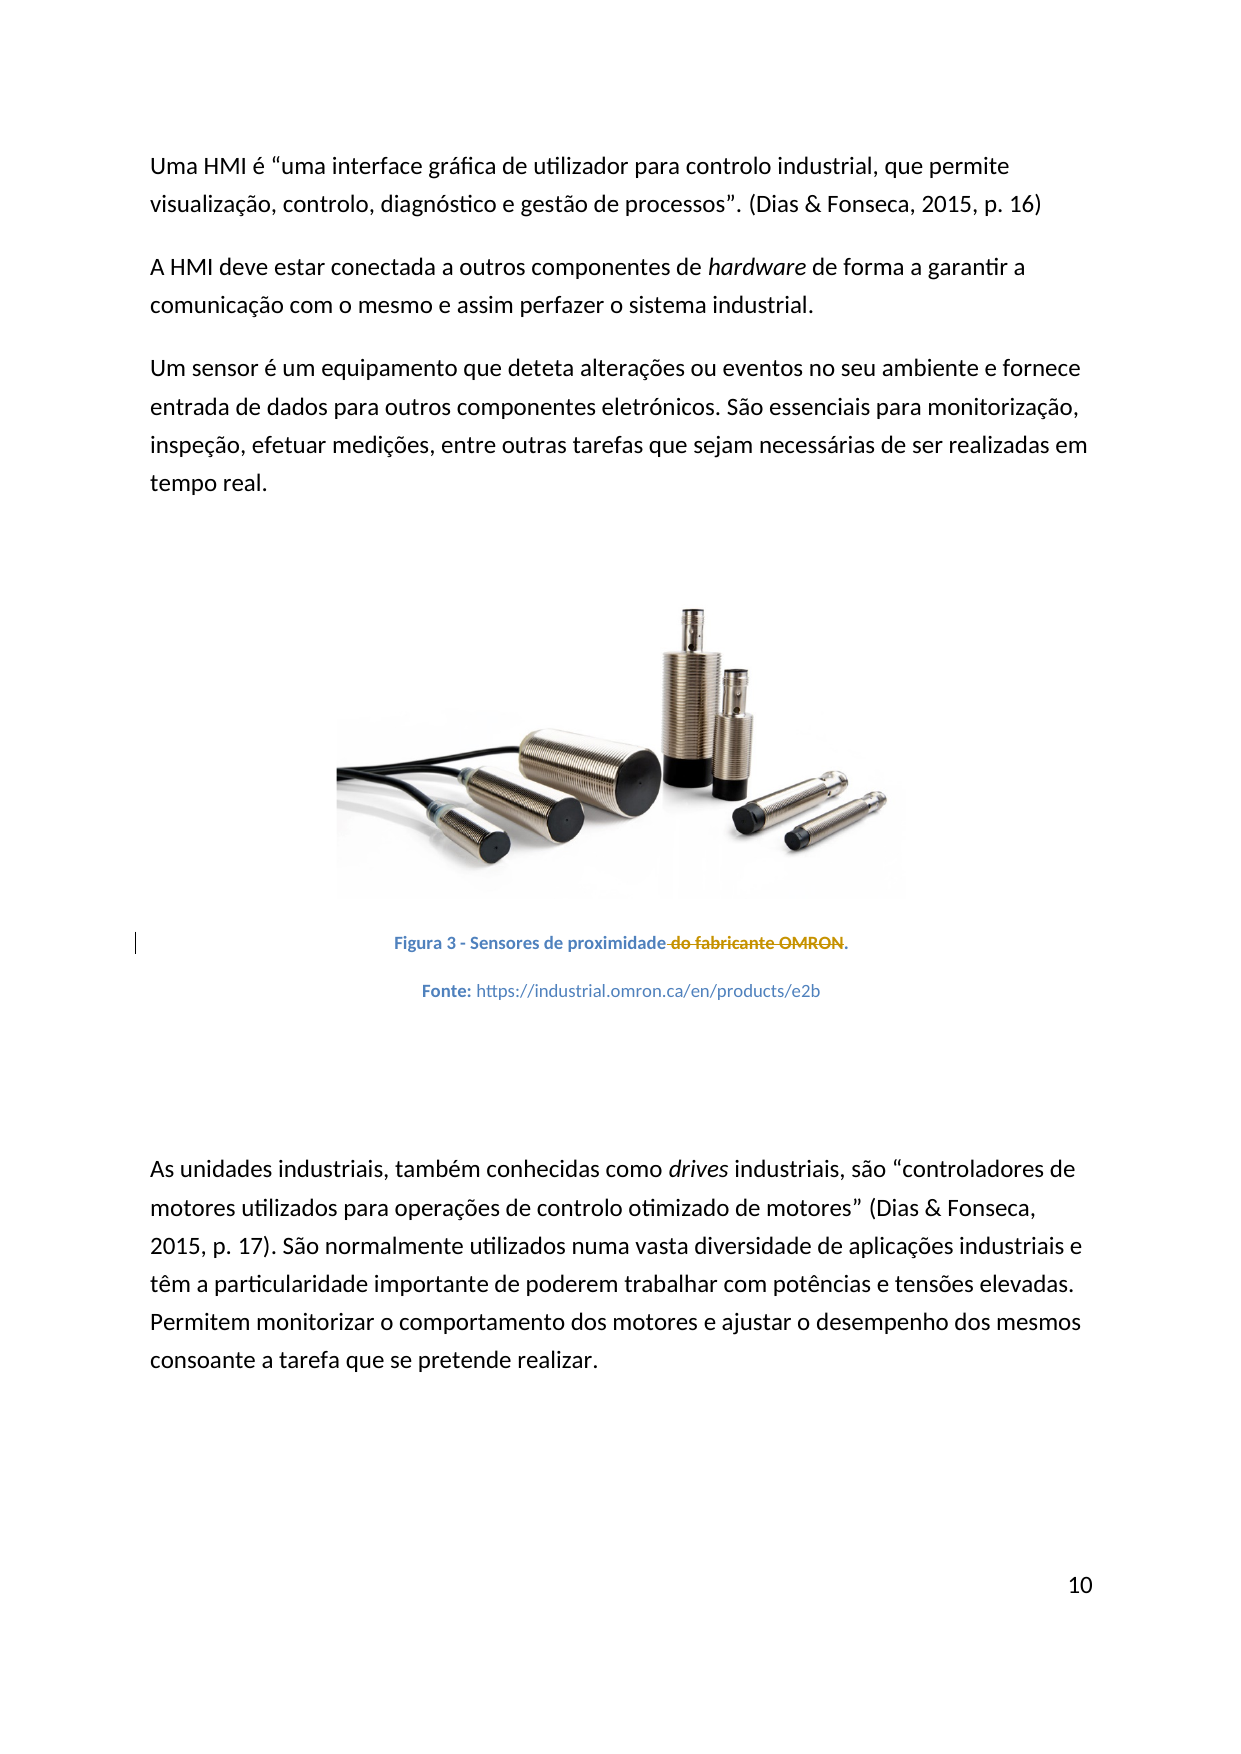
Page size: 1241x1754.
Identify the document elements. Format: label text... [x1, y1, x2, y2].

picture [336, 593, 906, 899]
text A HMI deve estar conectada a outros componentes de hardware de forma a garantir a comunicação com o mesmo e assim perfazer o sistema industrial. [150, 251, 1092, 320]
text Uma HMI é “uma interface gráfica de utilizador para controlo industrial, que permite visualização, controlo, diagnóstico e gestão de processos”. (Dias & Fonseca, 2015, p. 16) [150, 150, 1092, 219]
text Fonte: https://industrial.omron.ca/en/products/e2b [150, 979, 1092, 1002]
text Figura - Sensores de proximidade. [150, 932, 1092, 954]
text Um sensor é um equipamento que deteta alterações ou eventos no seu ambiente e fornece entrada de dados para outros componentes eletrónicos. São essenciais para monitorização, inspeção, efetuar medições, entre outras tarefas que sejam necessárias de ser realizadas em tempo real. [150, 352, 1092, 497]
text As unidades industriais, também conhecidas como drives industriais, são “controladores de motores utilizados para operações de controlo otimizado de motores” (Dias & Fonseca, 2015, p. 17). São normalmente utilizados numa vasta diversidade de aplicações industriais e têm a particularidade importante de poderem trabalhar com potências e tensões elevadas. Permitem monitorizar o comportamento dos motores e ajustar o desempenho dos mesmos consoante a tarefa que se pretende realizar. [150, 1154, 1092, 1375]
